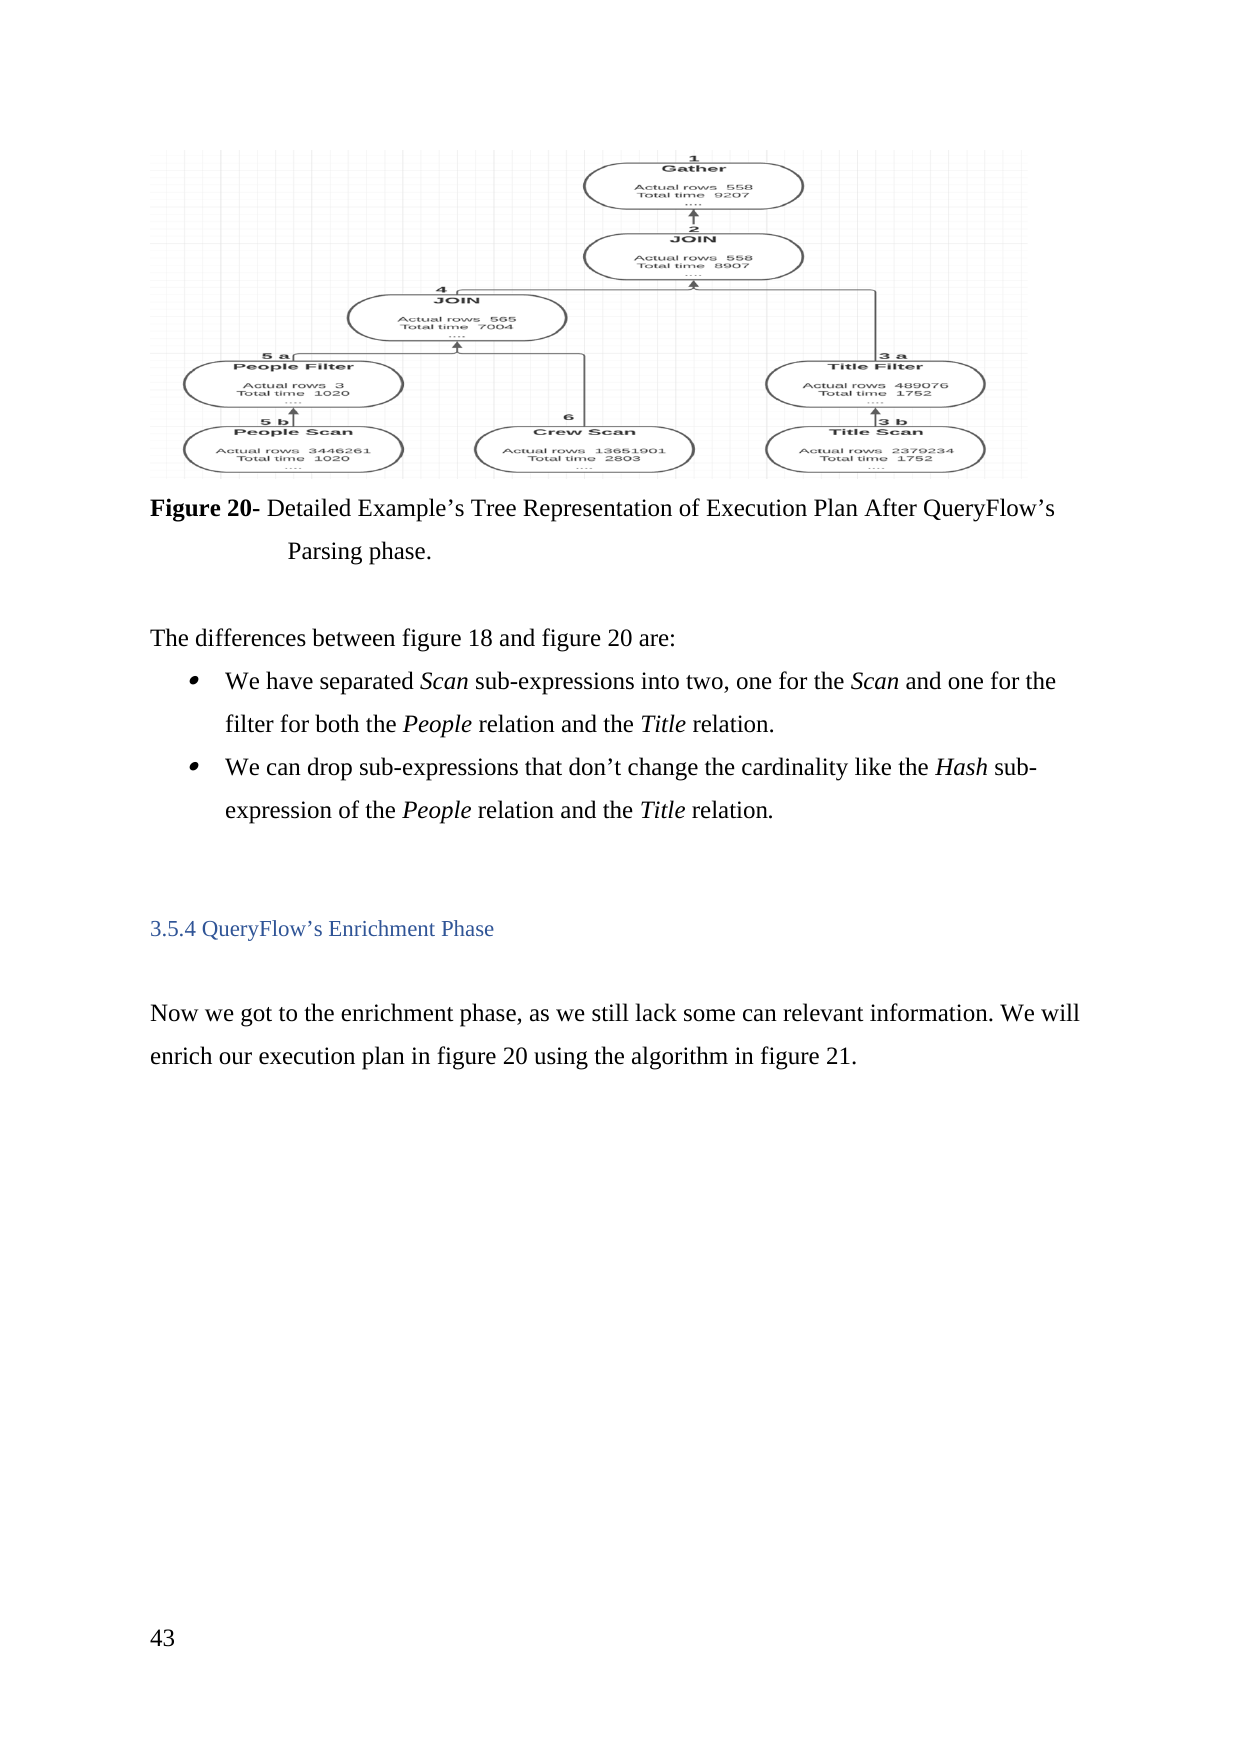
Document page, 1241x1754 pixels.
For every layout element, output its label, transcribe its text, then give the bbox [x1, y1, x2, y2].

list We can drop sub-expressions that don’t change the cardinality like the Hash sub-expression of the People relation and the Title relation. [187, 752, 1090, 824]
list Now we got to the enrichment phase, as we still lack some can relevant information. We will enrich our execution plan in figure 20 using the algorithm in figure 21. [150, 998, 1090, 1070]
text 3.5.4 QueryFlow’s Enrichment Phase [150, 915, 1090, 942]
list We have separated Scan sub-expressions into two, one for the Scan and one for the filter for both the People relation and the Title relation. [187, 666, 1090, 738]
picture [150, 150, 1028, 479]
